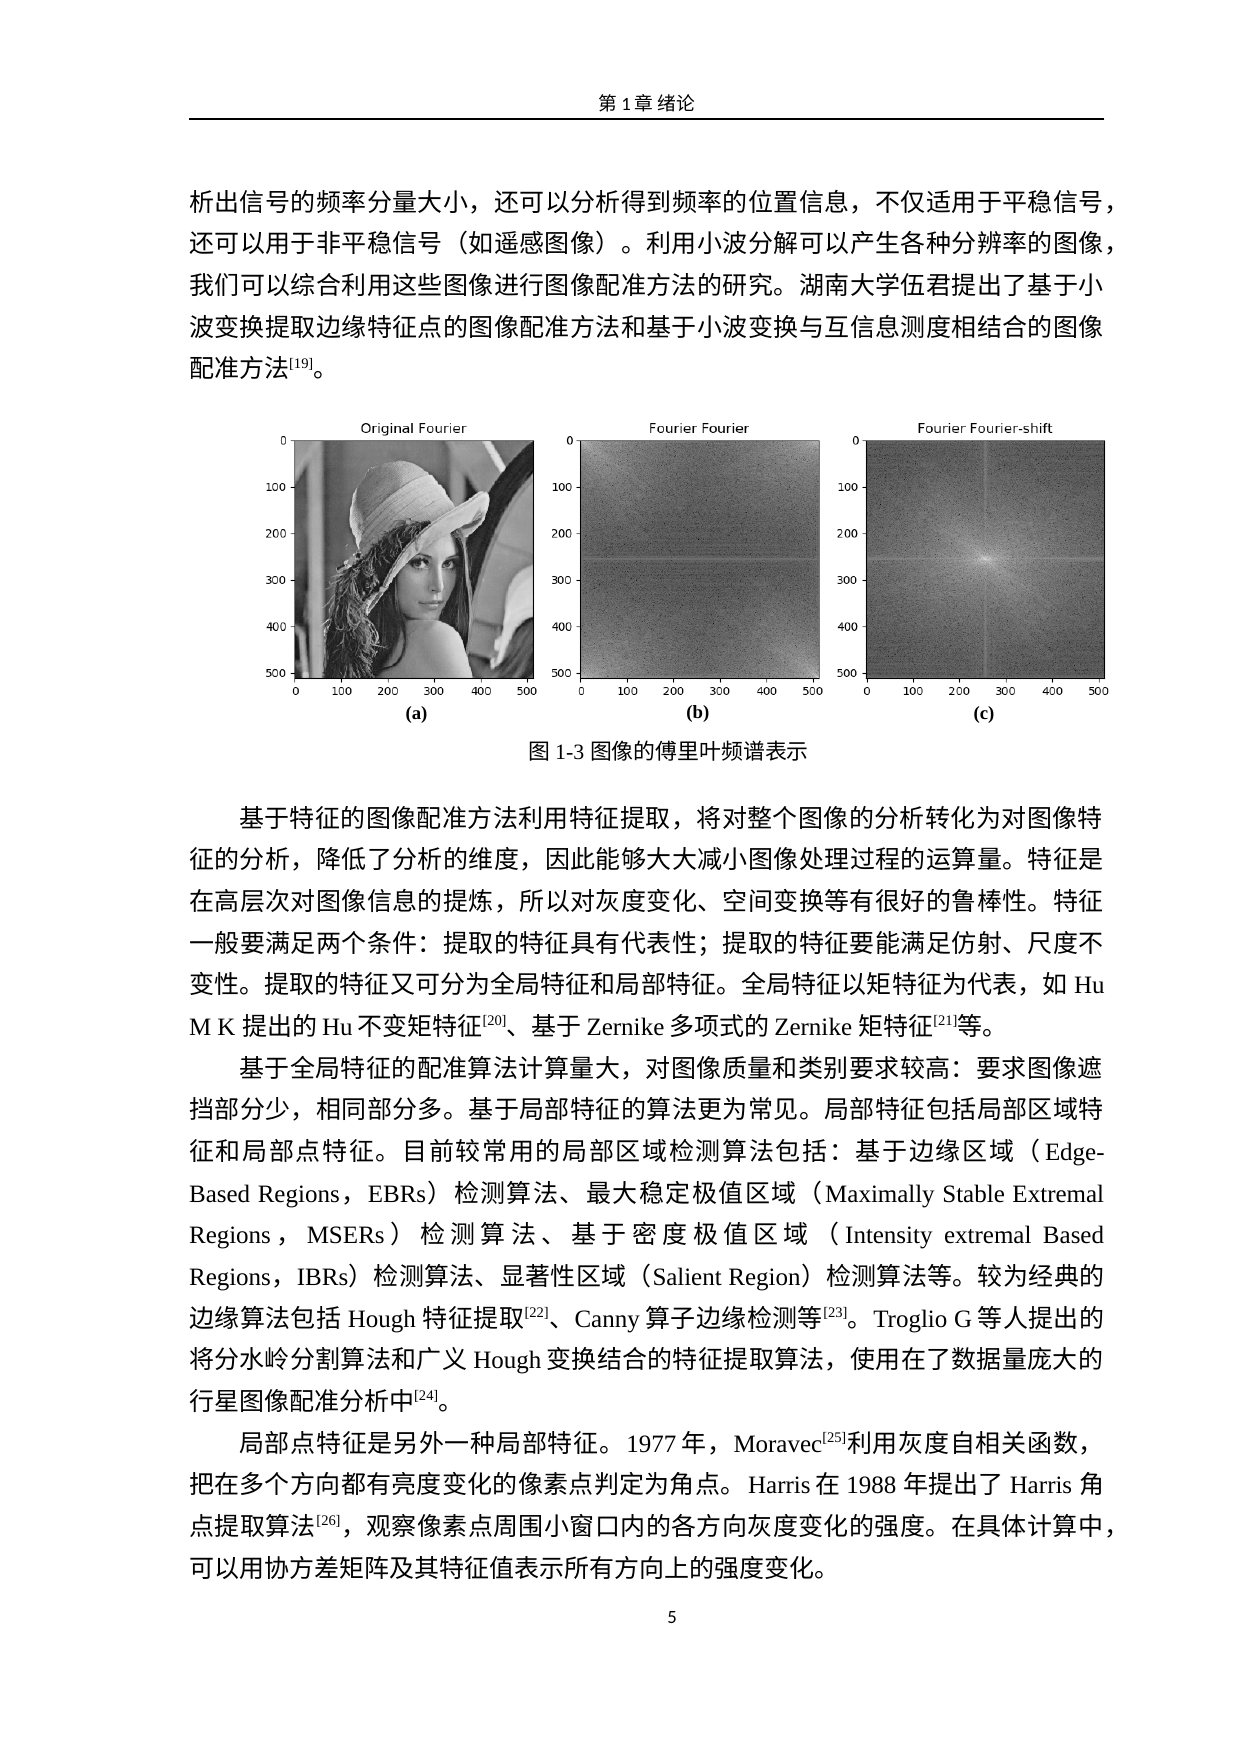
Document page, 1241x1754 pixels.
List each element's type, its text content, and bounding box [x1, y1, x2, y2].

text 局部点特征是另外一种局部特征。1977年，Moravec[25]利用灰度自相关函数，把在多个方向都有亮度变化的像素点判定为角点。Harris在1988 年提出了Harris 角点提取算法[26]，观察像素点周围小窗口内的各方向灰度变化的强度。在具体计算中，可以用协方差矩阵及其特征值表示所有方向上的强度变化。 [189, 1419, 1104, 1585]
text 基于全局特征的配准算法计算量大，对图像质量和类别要求较高：要求图像遮挡部分少，相同部分多。基于局部特征的算法更为常见。局部特征包括局部区域特征和局部点特征。目前较常用的局部区域检测算法包括：基于边缘区域（Edge-Based Regions，EBRs）检测算法、最大稳定极值区域（Maximally Stable Extremal Regions，MSERs）检测算法、基于密度极值区域（Intensity extremal Based Regions，IBRs）检测算法、显著性区域（Salient Region）检测算法等。较为经典的边缘算法包括 Hough 特征提取[22]、Canny算子边缘检测等[23]。Troglio G等人提出的将分水岭分割算法和广义Hough变换结合的特征提取算法，使用在了数据量庞大的行星图像配准分析中[24]。 [189, 1044, 1104, 1419]
subtitle 图1-3 图像的傅里叶频谱表示 [189, 739, 1104, 764]
text 基于特征的图像配准方法利用特征提取，将对整个图像的分析转化为对图像特征的分析，降低了分析的维度，因此能够大大减小图像处理过程的运算量。特征是在高层次对图像信息的提炼，所以对灰度变化、空间变换等有很好的鲁棒性。特征一般要满足两个条件：提取的特征具有代表性；提取的特征要能满足仿射、尺度不变性。提取的特征又可分为全局特征和局部特征。全局特征以矩特征为代表，如Hu M K 提出的Hu不变矩特征[20]、基于Zernike多项式的Zernike 矩特征[21]等。 [189, 794, 1104, 1044]
